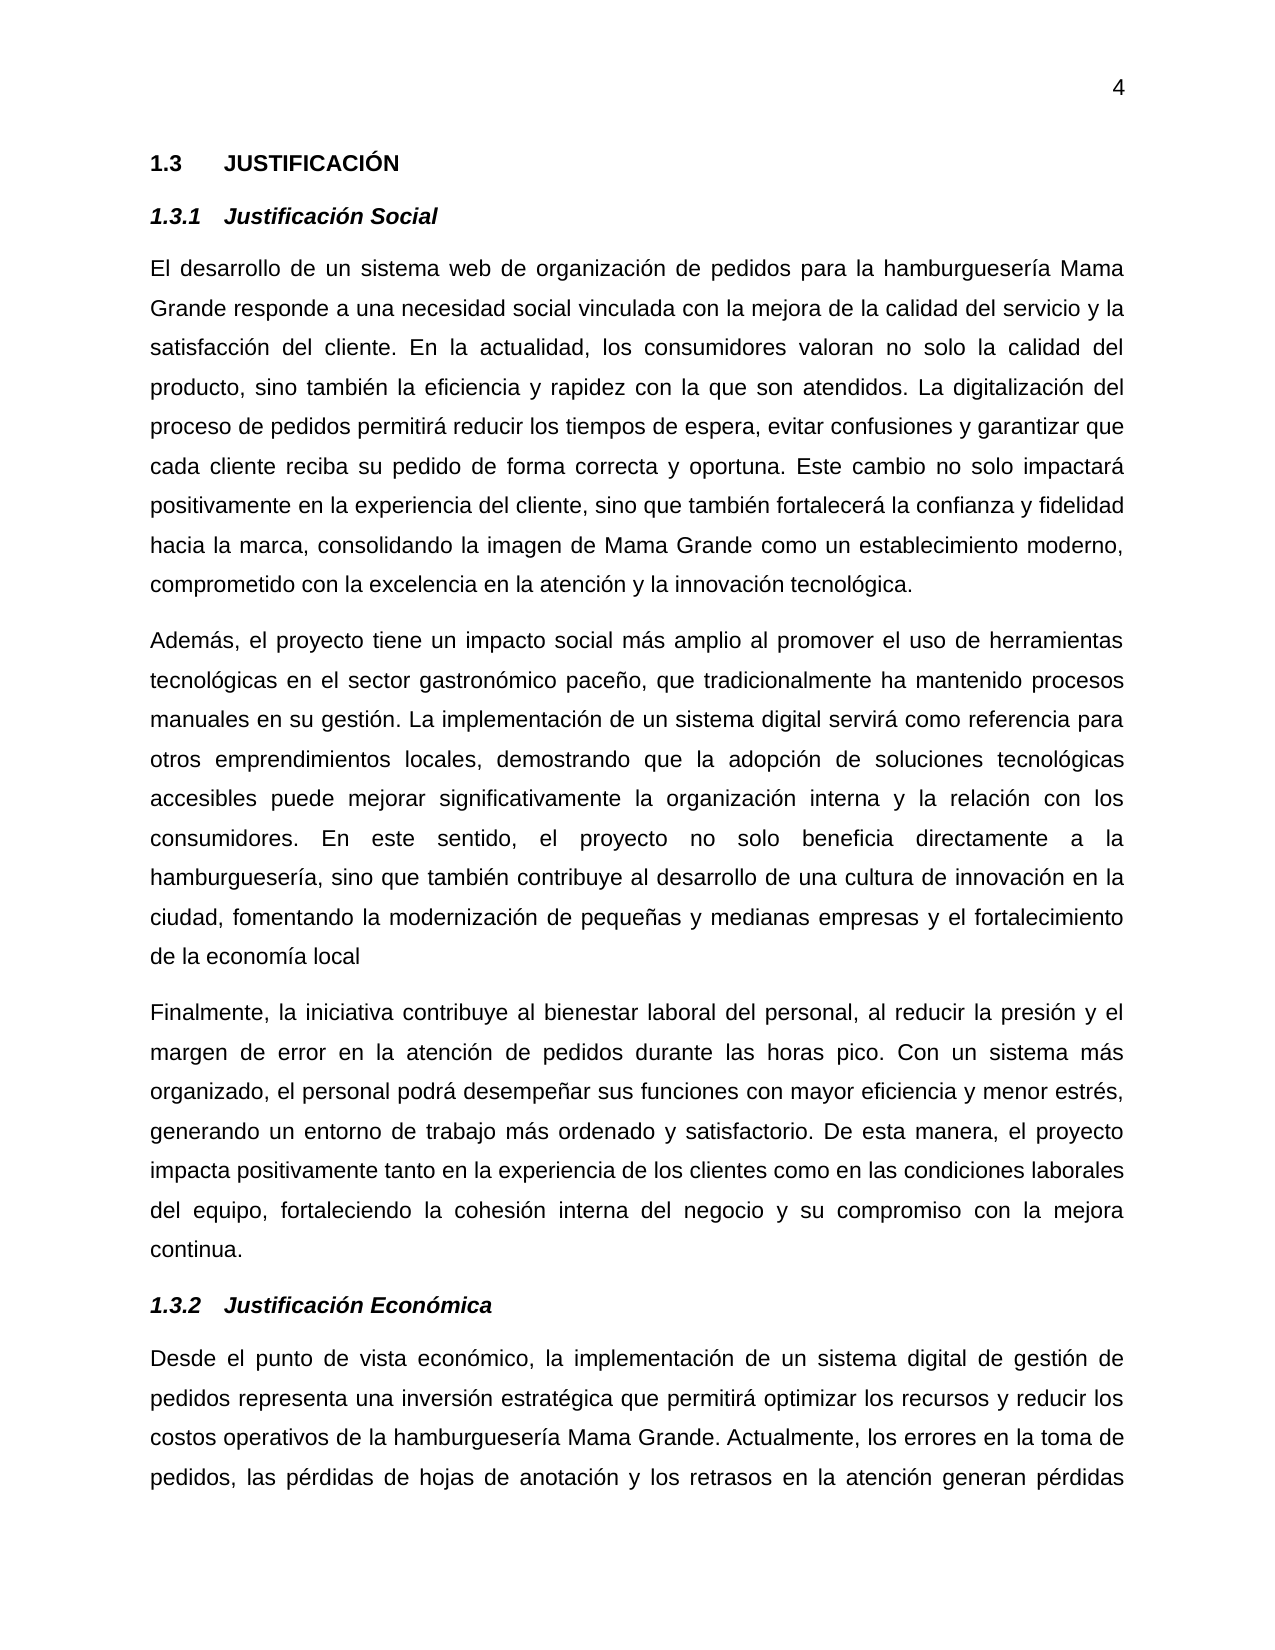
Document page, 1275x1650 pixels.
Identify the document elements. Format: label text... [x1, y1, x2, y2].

text Además, el proyecto tiene un impacto social más amplio al promover el uso de herramientas tecnológicas en el sector gastronómico paceño, que tradicionalmente ha mantenido procesos manuales en su gestión. La implementación de un sistema digital servirá como referencia para otros emprendimientos locales, demostrando que la adopción de soluciones tecnológicas accesibles puede mejorar significativamente la organización interna y la relación con los consumidores. En este sentido, el proyecto no solo beneficia directamente a la hamburguesería, sino que también contribuye al desarrollo de una cultura de innovación en la ciudad, fomentando la modernización de pequeñas y medianas empresas y el fortalecimiento de la economía local [150, 627, 1125, 969]
subtitle Justificación Económica [150, 1292, 1125, 1319]
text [150, 1345, 1125, 1490]
text Finalmente, la iniciativa contribuye al bienestar laboral del personal, al reducir la presión y el margen de error en la atención de pedidos durante las horas pico. Con un sistema más organizado, el personal podrá desempeñar sus funciones con mayor eficiencia y menor estrés, generando un entorno de trabajo más ordenado y satisfactorio. De esta manera, el proyecto impacta positivamente tanto en la experiencia de los clientes como en las condiciones laborales del equipo, fortaleciendo la cohesión interna del negocio y su compromiso con la mejora continua. [150, 999, 1125, 1263]
subtitle Justificación Social [150, 203, 1125, 229]
subtitle JUSTIFICACIÓN [150, 150, 1125, 176]
text El desarrollo de un sistema web de organización de pedidos para la hamburguesería Mama Grande responde a una necesidad social vinculada con la mejora de la calidad del servicio y la satisfacción del cliente. En la actualidad, los consumidores valoran no solo la calidad del producto, sino también la eficiencia y rapidez con la que son atendidos. La digitalización del proceso de pedidos permitirá reducir los tiempos de espera, evitar confusiones y garantizar que cada cliente reciba su pedido de forma correcta y oportuna. Este cambio no solo impactará positivamente en la experiencia del cliente, sino que también fortalecerá la confianza y fidelidad hacia la marca, consolidando la imagen de Mama Grande como un establecimiento moderno, comprometido con la excelencia en la atención y la innovación tecnológica. [150, 255, 1125, 598]
